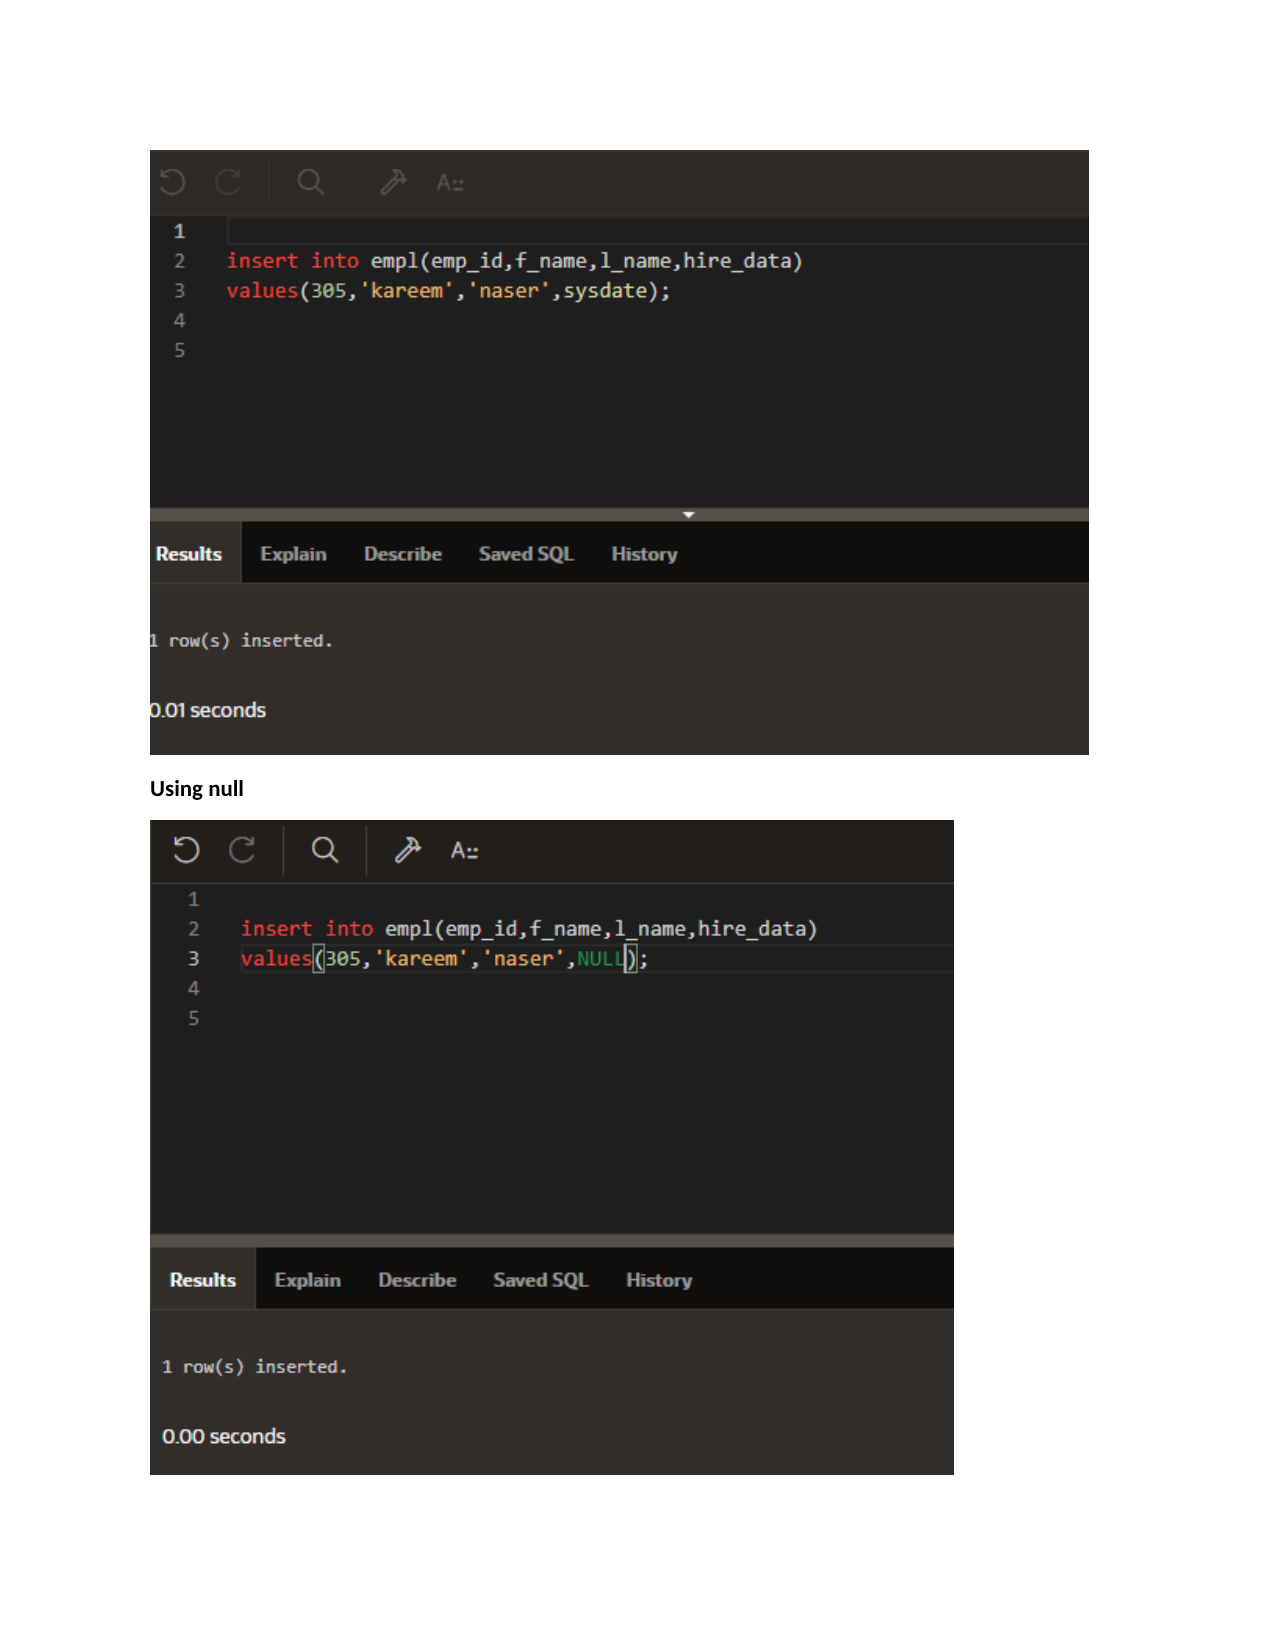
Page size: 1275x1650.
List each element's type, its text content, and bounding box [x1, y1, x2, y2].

picture [150, 150, 1089, 755]
text Using null [150, 774, 1125, 802]
picture [150, 820, 954, 1475]
